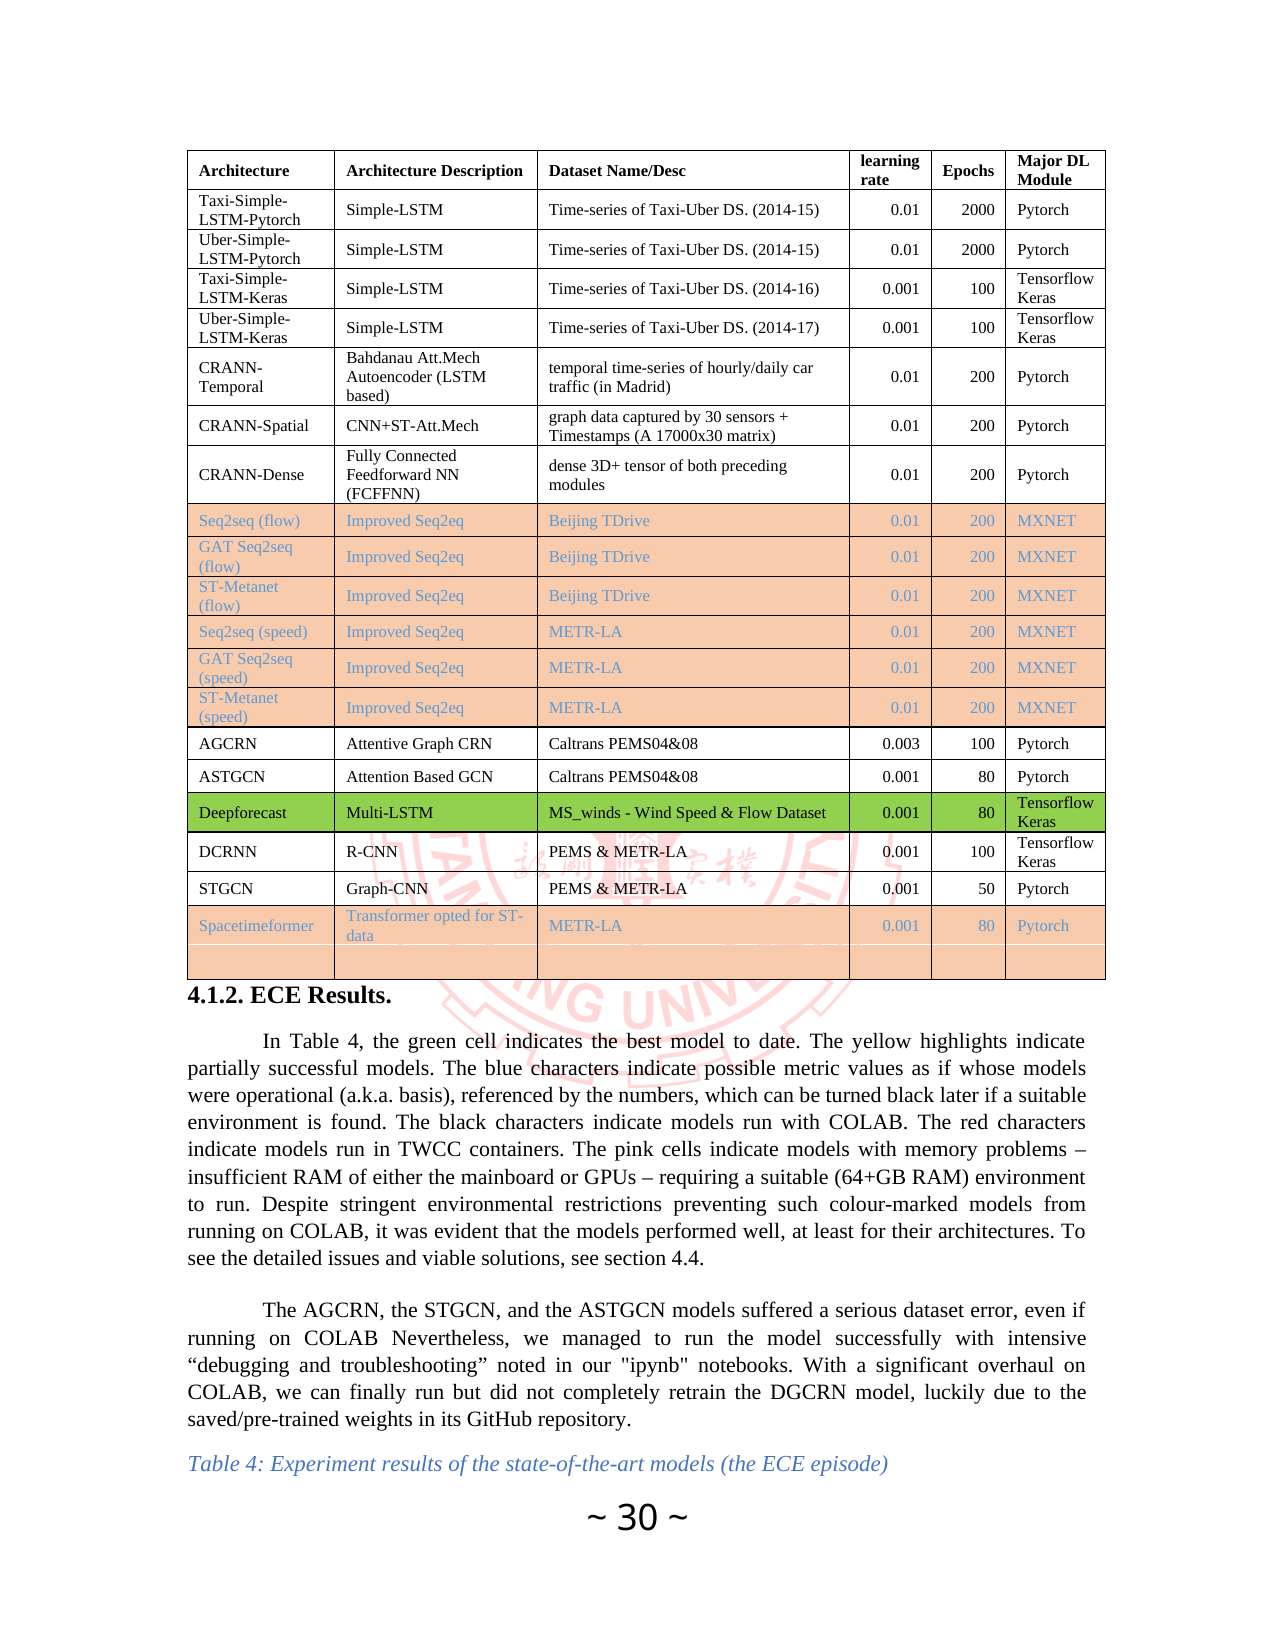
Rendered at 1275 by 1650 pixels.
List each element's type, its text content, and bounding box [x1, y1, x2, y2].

table_header learning rate [850, 151, 931, 189]
table_cell Uber-Simple-LSTM-Pytorch [188, 230, 334, 268]
table_cell CRANN-Temporal [188, 348, 334, 405]
table_cell AGCRN [188, 728, 334, 759]
table_cell 50 [932, 872, 1005, 905]
table_cell METR-LA [538, 688, 849, 726]
table_cell 200 [932, 537, 1005, 576]
table_cell [335, 945, 537, 979]
table_cell Time-series of Taxi-Uber DS. (2014-15) [538, 230, 849, 268]
table_cell Pytorch [1006, 406, 1105, 445]
table_cell Seq2seq (flow) [188, 504, 334, 536]
table_cell Seq2seq (speed) [188, 616, 334, 648]
table_cell Pytorch [1006, 872, 1105, 905]
table_cell Beijing TDrive [538, 577, 849, 615]
table_cell DCRNN [188, 833, 334, 871]
table_cell Improved Seq2eq [335, 649, 537, 687]
table_cell Bahdanau Att.Mech Autoencoder (LSTM based) [335, 348, 537, 405]
table_cell Caltrans PEMS04&08 [538, 760, 849, 792]
table_cell Caltrans PEMS04&08 [538, 728, 849, 759]
table_cell dense 3D+ tensor of both preceding modules [538, 446, 849, 503]
text The AGCRN, the STGCN, and the ASTGCN models suffered a serious dataset error, even if running on COLAB Nevertheless, we managed to run the model successfully with intensive “debugging and troubleshooting” noted in our "ipynb" notebooks. With a significant overhaul on COLAB, we can finally run but did not completely retrain the DGCRN model, luckily due to the saved/pre-trained weights in its GitHub repository. [187, 1297, 1087, 1431]
table_cell ST-Metanet (flow) [188, 577, 334, 615]
table_header Architecture Description [335, 151, 537, 189]
table_cell Taxi-Simple-LSTM-Keras [188, 269, 334, 307]
table_cell Graph-CNN [335, 872, 537, 905]
table_cell 0.01 [850, 616, 931, 648]
table_cell CRANN-Dense [188, 446, 334, 503]
table_cell MXNET [1006, 577, 1105, 615]
text 4.1.2. ECE Results. [187, 980, 1087, 1009]
table_cell Spacetimeformer [188, 906, 334, 944]
table_cell Pytorch [1006, 906, 1105, 944]
table_header Architecture [188, 151, 334, 189]
table_cell [1006, 945, 1105, 979]
table_cell Attentive Graph CRN [335, 728, 537, 759]
table_cell Improved Seq2eq [335, 504, 537, 536]
table_cell 0.001 [850, 309, 931, 347]
table_cell 0.01 [850, 406, 931, 445]
text In Table 4, the green cell indicates the best model to date. The yellow highlights indicate partially successful models. The blue characters indicate possible metric values as if whose models were operational (a.k.a. basis), referenced by the numbers, which can be turned black later if a suitable environment is found. The black characters indicate models run with COLAB. The red characters indicate models run in TWCC containers. The pink cells indicate models with memory problems – insufficient RAM of either the mainboard or GPUs – requiring a suitable (64+GB RAM) environment to run. Despite stringent environmental restrictions preventing such colour-marked models from running on COLAB, it was evident that the models performed well, at least for their architectures. To see the detailed issues and viable solutions, see section 4.4. [187, 1028, 1087, 1270]
table_cell MXNET [1006, 649, 1105, 687]
table_cell 100 [932, 833, 1005, 871]
table_cell Tensorflow Keras [1006, 793, 1105, 831]
table_cell ASTGCN [188, 760, 334, 792]
table_cell Pytorch [1006, 728, 1105, 759]
table_cell MXNET [1006, 504, 1105, 536]
table_cell Multi-LSTM [335, 793, 537, 831]
table_cell STGCN [188, 872, 334, 905]
table_cell [932, 945, 1005, 979]
table_cell MXNET [1006, 537, 1105, 576]
table_cell Attention Based GCN [335, 760, 537, 792]
table_cell CNN+ST-Att.Mech [335, 406, 537, 445]
table_cell CRANN-Spatial [188, 406, 334, 445]
table_cell 0.01 [850, 230, 931, 268]
table_cell 0.01 [850, 348, 931, 405]
table_cell Fully Connected Feedforward NN (FCFFNN) [335, 446, 537, 503]
table_cell 0.01 [850, 577, 931, 615]
table_cell 2000 [932, 230, 1005, 268]
table_cell [538, 945, 849, 979]
table_cell graph data captured by 30 sensors + Timestamps (A 17000x30 matrix) [538, 406, 849, 445]
table_cell 200 [932, 577, 1005, 615]
table_cell Simple-LSTM [335, 309, 537, 347]
table_cell 0.001 [850, 760, 931, 792]
table_cell MS_winds - Wind Speed & Flow Dataset [538, 793, 849, 831]
table_cell [188, 945, 334, 979]
table_cell Improved Seq2eq [335, 537, 537, 576]
table_cell MXNET [1006, 616, 1105, 648]
table_cell Time-series of Taxi-Uber DS. (2014-16) [538, 269, 849, 307]
table_cell Simple-LSTM [335, 230, 537, 268]
table_cell 80 [932, 760, 1005, 792]
table_cell 0.01 [850, 537, 931, 576]
table_cell 0.001 [850, 793, 931, 831]
table_cell 80 [932, 793, 1005, 831]
table_header Epochs [932, 151, 1005, 189]
table_cell 200 [932, 616, 1005, 648]
table_cell 100 [932, 269, 1005, 307]
table_cell METR-LA [538, 906, 849, 944]
table_cell Simple-LSTM [335, 269, 537, 307]
table_cell 0.001 [850, 906, 931, 944]
table_cell Pytorch [1006, 190, 1105, 229]
table_cell Improved Seq2eq [335, 688, 537, 726]
table_cell Tensorflow Keras [1006, 833, 1105, 871]
table_cell 100 [932, 309, 1005, 347]
table_cell Improved Seq2eq [335, 616, 537, 648]
table_cell Uber-Simple-LSTM-Keras [188, 309, 334, 347]
table_cell 0.003 [850, 728, 931, 759]
table_cell 2000 [932, 190, 1005, 229]
table_cell GAT Seq2seq (flow) [188, 537, 334, 576]
table_cell METR-LA [538, 616, 849, 648]
table_cell Taxi-Simple-LSTM-Pytorch [188, 190, 334, 229]
table_cell Improved Seq2eq [335, 577, 537, 615]
table_cell 200 [932, 688, 1005, 726]
table_cell 0.01 [850, 649, 931, 687]
table_cell Simple-LSTM [335, 190, 537, 229]
text Table 4: Experiment results of the state-of-the-art models (the ECE episode) [187, 1450, 1087, 1476]
table_cell R-CNN [335, 833, 537, 871]
table_cell ST-Metanet (speed) [188, 688, 334, 726]
table_cell 200 [932, 504, 1005, 536]
table_cell 0.01 [850, 688, 931, 726]
table_cell Pytorch [1006, 760, 1105, 792]
table_cell Tensorflow Keras [1006, 269, 1105, 307]
table_cell METR-LA [538, 649, 849, 687]
table_cell GAT Seq2seq (speed) [188, 649, 334, 687]
table_cell temporal time-series of hourly/daily car traffic (in Madrid) [538, 348, 849, 405]
table_cell MXNET [1006, 688, 1105, 726]
table_cell 0.001 [850, 872, 931, 905]
table_header Major DL Module [1006, 151, 1105, 189]
table_cell 0.01 [850, 504, 931, 536]
table_cell Pytorch [1006, 230, 1105, 268]
table_cell PEMS & METR-LA [538, 872, 849, 905]
table_cell Transformer opted for ST-data [335, 906, 537, 944]
table_cell 200 [932, 446, 1005, 503]
table_cell Time-series of Taxi-Uber DS. (2014-15) [538, 190, 849, 229]
table_cell 0.001 [850, 833, 931, 871]
table_header Dataset Name/Desc [538, 151, 849, 189]
table_cell Beijing TDrive [538, 537, 849, 576]
table_cell Pytorch [1006, 446, 1105, 503]
table_cell Deepforecast [188, 793, 334, 831]
table_cell 200 [932, 649, 1005, 687]
table_cell 80 [932, 906, 1005, 944]
table_cell Beijing TDrive [538, 504, 849, 536]
table_cell 0.01 [850, 446, 931, 503]
table_cell [850, 945, 931, 979]
table_cell 0.01 [850, 190, 931, 229]
table_cell 200 [932, 406, 1005, 445]
table_cell 0.001 [850, 269, 931, 307]
table_cell Time-series of Taxi-Uber DS. (2014-17) [538, 309, 849, 347]
table_cell 200 [932, 348, 1005, 405]
table_cell PEMS & METR-LA [538, 833, 849, 871]
table_cell 100 [932, 728, 1005, 759]
table_cell Pytorch [1006, 348, 1105, 405]
table_cell Tensorflow Keras [1006, 309, 1105, 347]
